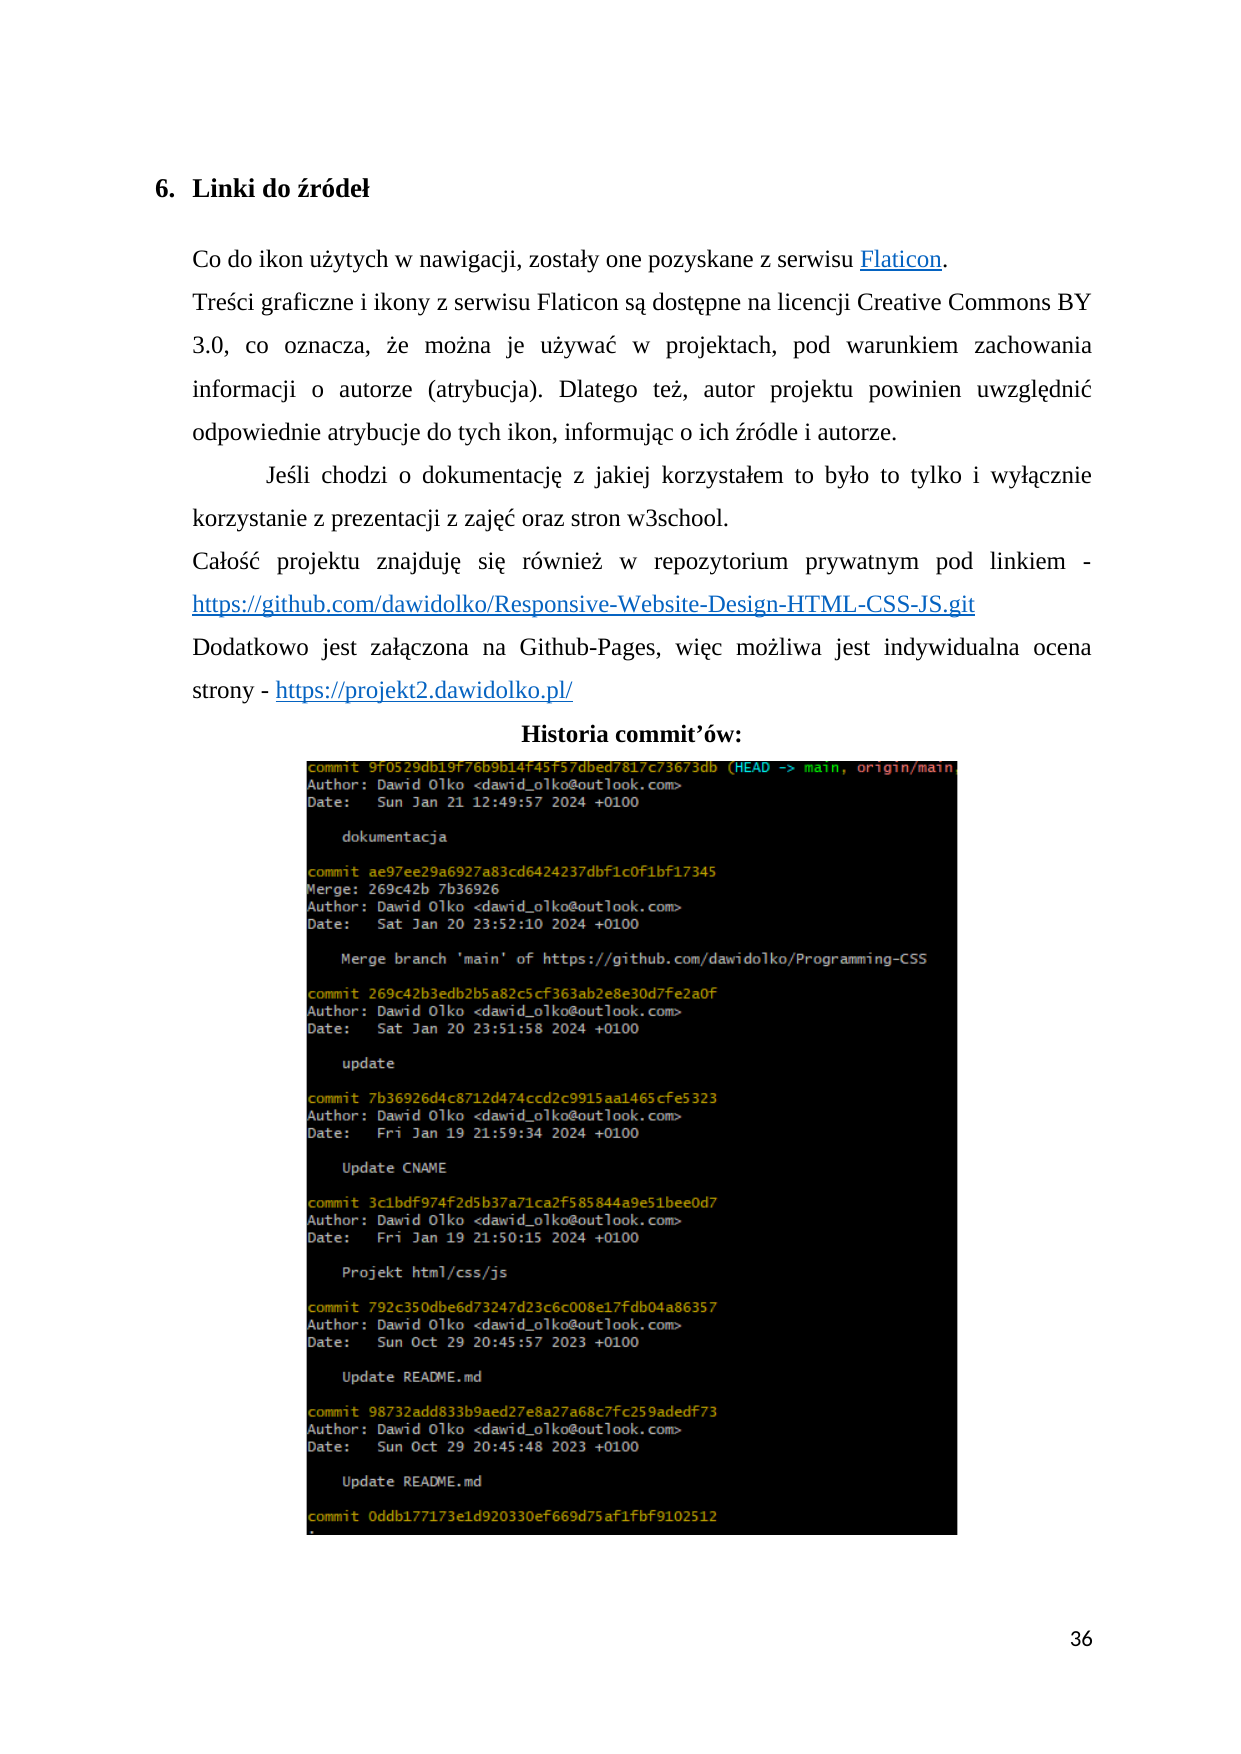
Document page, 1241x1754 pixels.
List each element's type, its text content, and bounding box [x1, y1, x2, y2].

text Jeśli chodzi o dokumentację z jakiej korzystałem to było to tylko i wyłącznie korzystanie z prezentacji z zajęć oraz stron w3school. [192, 460, 1093, 532]
text Całość projektu znajduję się również w repozytorium prywatnym pod linkiem - https://github.com/dawidolko/Responsive-Website-Design-HTML-CSS-JS.git [192, 546, 1093, 618]
text Dodatkowo jest załączona na Github-Pages, więc możliwa jest indywidualna ocena strony - https://projekt2.dawidolko.pl/ [192, 632, 1093, 704]
text Co do ikon użytych w nawigacji, zostały one pozyskane z serwisu Flaticon. [192, 244, 1093, 273]
text Historia commit’ów: [171, 719, 1093, 747]
picture [306, 761, 958, 1535]
text Treści graficzne i ikony z serwisu Flaticon są dostępne na licencji Creative Commons BY 3.0, co oznacza, że można je używać w projektach, pod warunkiem zachowania informacji o autorze (atrybucja). Dlatego też, autor projektu powinien uwzględnić odpowiednie atrybucje do tych ikon, informując o ich źródle i autorze. [192, 287, 1093, 446]
list Linki do źródeł [155, 173, 1093, 204]
